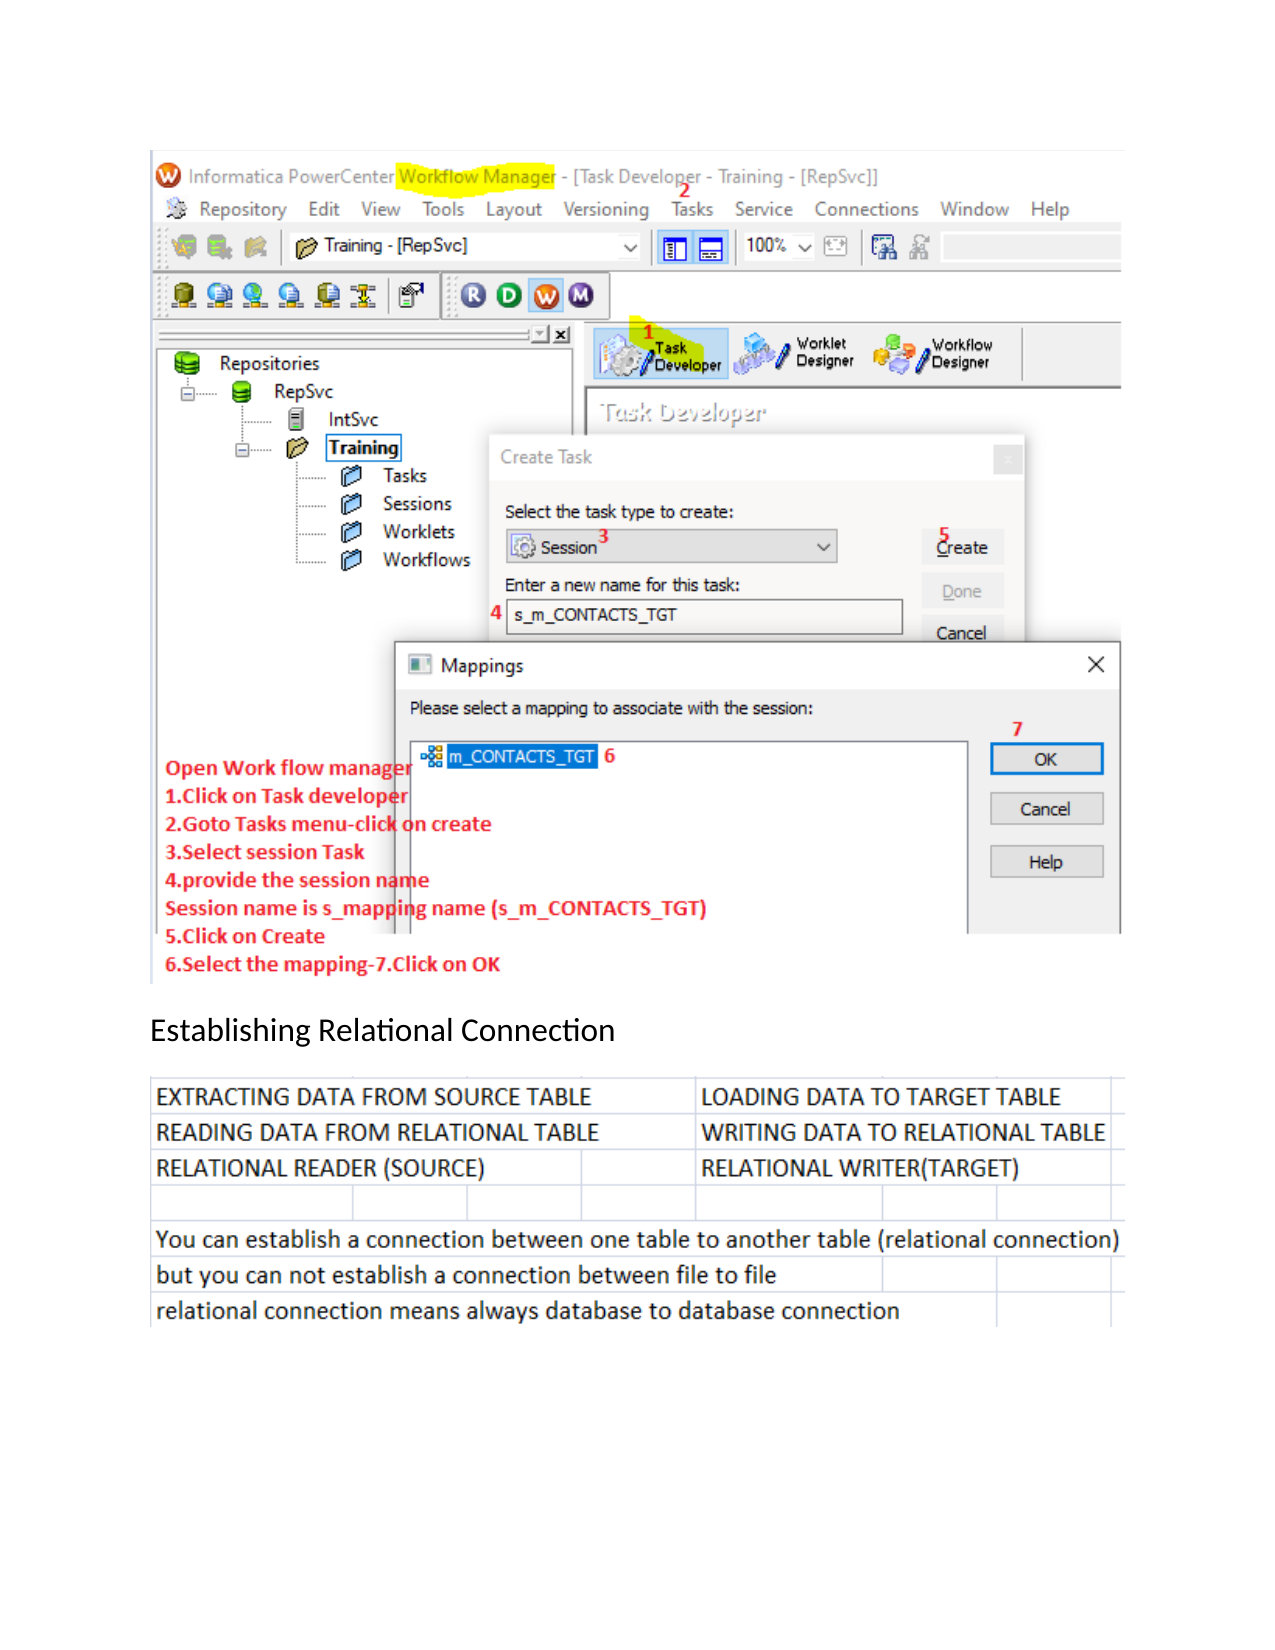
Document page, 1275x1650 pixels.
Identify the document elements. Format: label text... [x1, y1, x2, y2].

picture [150, 150, 1125, 984]
text Establishing Relational Connection [150, 1009, 1125, 1049]
picture [150, 1076, 1125, 1327]
